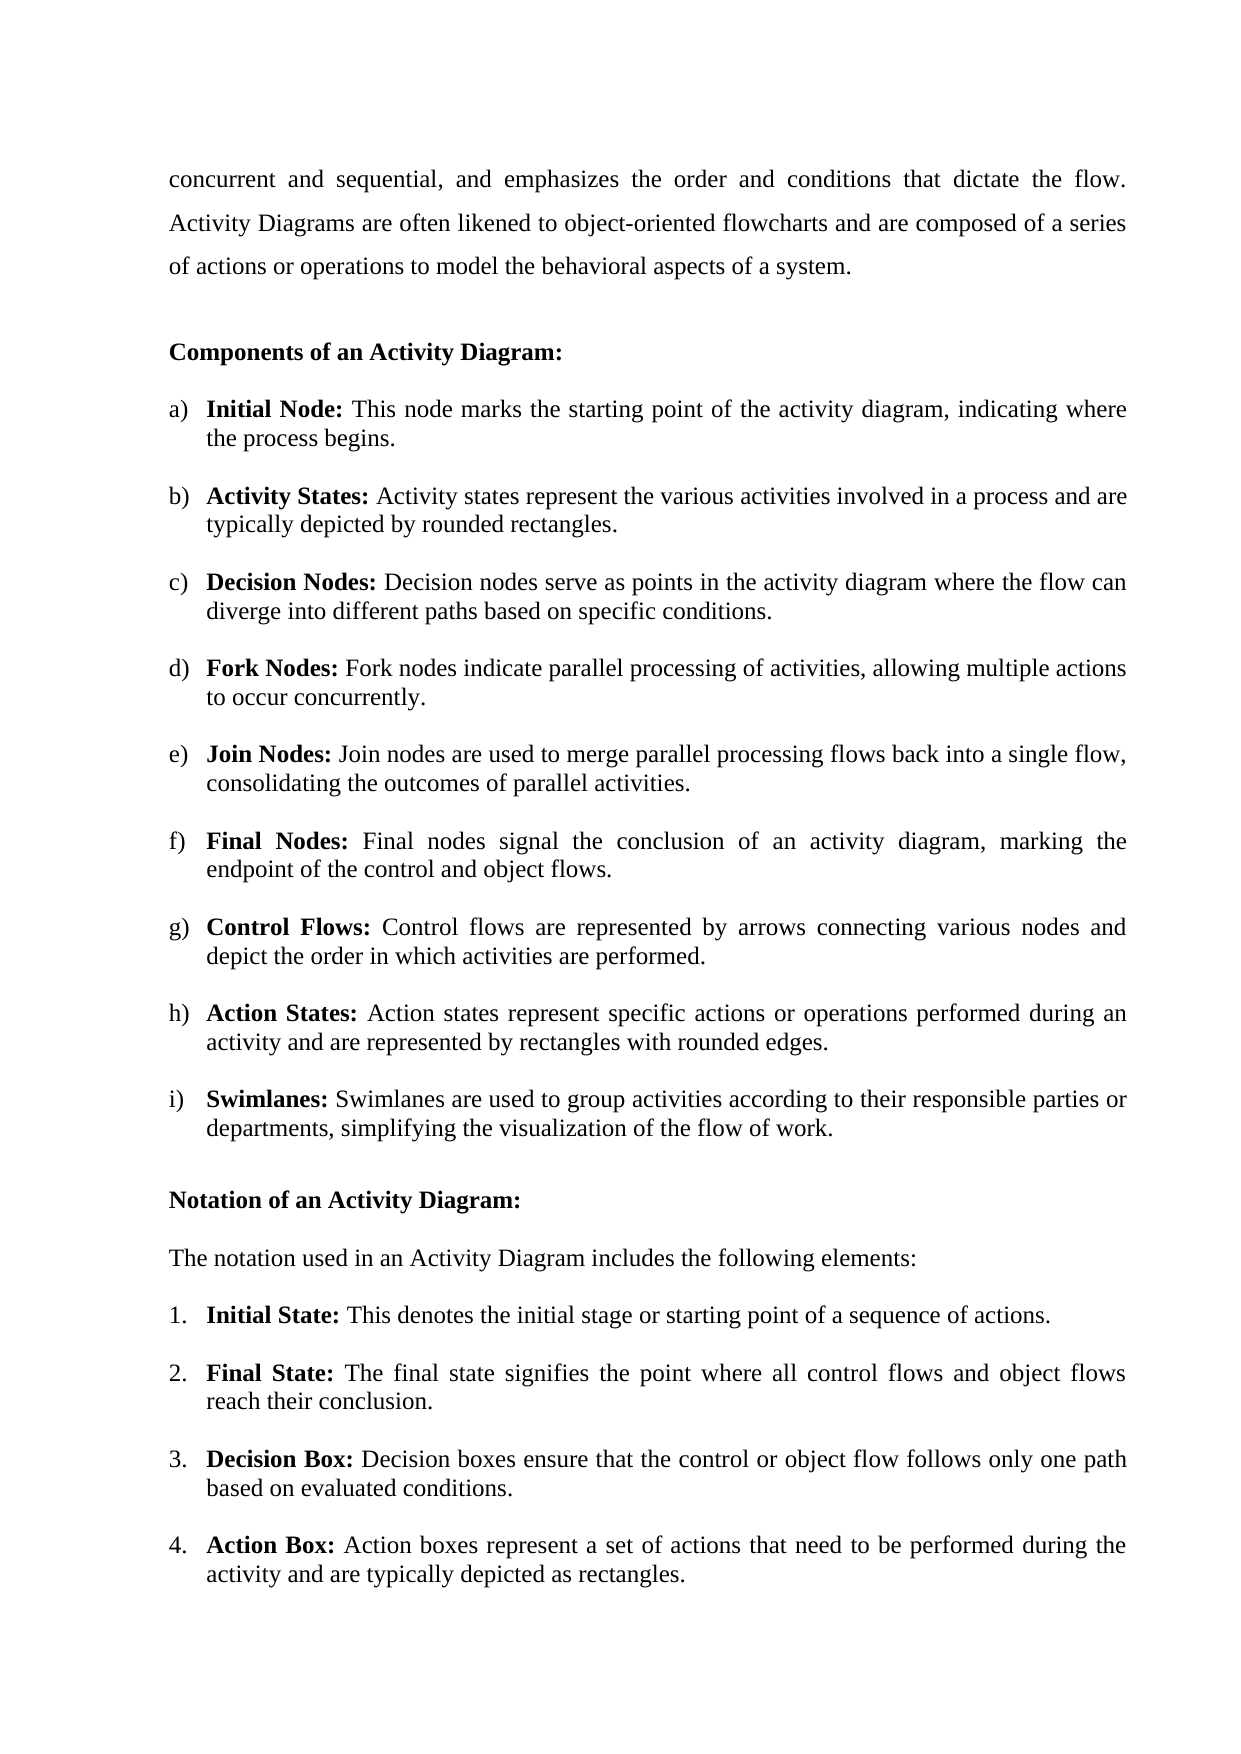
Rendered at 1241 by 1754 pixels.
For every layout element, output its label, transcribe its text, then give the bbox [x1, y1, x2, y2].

list Initial State: This denotes the initial stage or starting point of a sequence of actions. [169, 1300, 1128, 1329]
list Swimlanes: Swimlanes are used to group activities according to their responsible parties or departments, simplifying the visualization of the flow of work. [169, 1084, 1128, 1142]
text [169, 164, 1128, 279]
list Initial Node: This node marks the starting point of the activity diagram, indicating where the process begins. [169, 394, 1128, 452]
list Control Flows: Control flows are represented by arrows connecting various nodes and depict the order in which activities are performed. [169, 912, 1128, 969]
list Fork Nodes: Fork nodes indicate parallel processing of activities, allowing multiple actions to occur concurrently. [169, 653, 1128, 711]
list Join Nodes: Join nodes are used to merge parallel processing flows back into a single flow, consolidating the outcomes of parallel activities. [169, 739, 1128, 797]
text Components of an Activity Diagram: [169, 337, 1128, 366]
list Decision Box: Decision boxes ensure that the control or object flow follows only one path based on evaluated conditions. [169, 1444, 1128, 1501]
list Final Nodes: Final nodes signal the conclusion of an activity diagram, marking the endpoint of the control and object flows. [169, 826, 1128, 883]
list Action States: Action states represent specific actions or operations performed during an activity and are represented by rectangles with rounded edges. [169, 998, 1128, 1056]
list Activity States: Activity states represent the various activities involved in a process and are typically depicted by rounded rectangles. [169, 481, 1128, 538]
text The notation used in an Activity Diagram includes the following elements: [169, 1243, 1128, 1271]
list Decision Nodes: Decision nodes serve as points in the activity diagram where the flow can diverge into different paths based on specific conditions. [169, 567, 1128, 624]
list Final State: The final state signifies the point where all control flows and object flows reach their conclusion. [169, 1358, 1128, 1415]
list Action Box: Action boxes represent a set of actions that need to be performed during the activity and are typically depicted as rectangles. [169, 1530, 1128, 1588]
text Notation of an Activity Diagram: [169, 1185, 1128, 1214]
